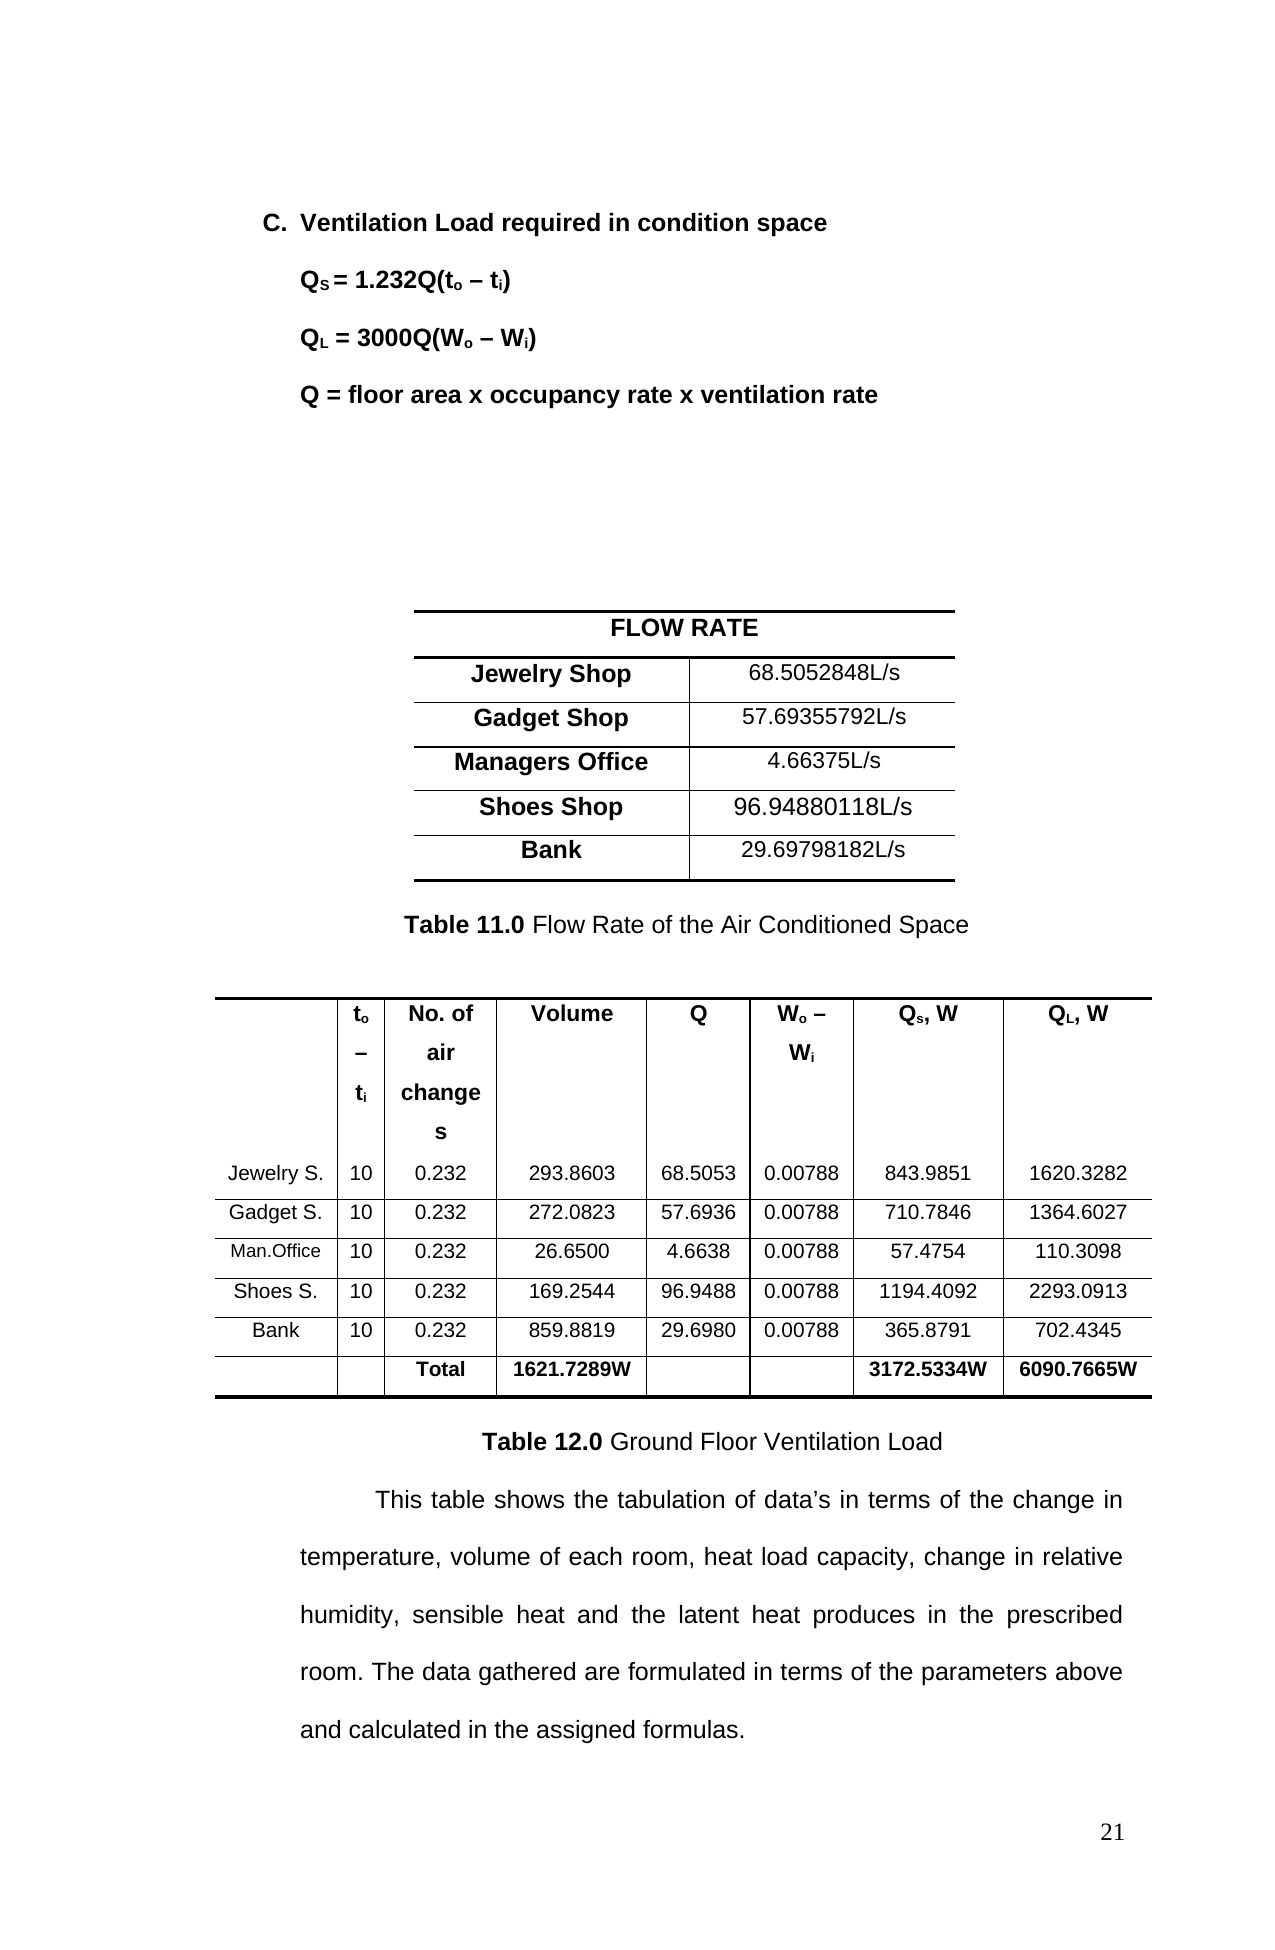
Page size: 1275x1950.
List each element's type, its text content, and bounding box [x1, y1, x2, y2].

table_cell 1364.6027 [1004, 1200, 1152, 1238]
table_header FLOW RATE [414, 613, 955, 656]
table_cell 10 [338, 1318, 384, 1356]
table_cell 0.232 [385, 1239, 496, 1278]
table_cell 57.6936 [647, 1200, 749, 1238]
table_header Q [647, 1000, 749, 1158]
table_cell 10 [338, 1279, 384, 1317]
table_cell Bank [215, 1318, 337, 1356]
table_cell 843.9851 [854, 1161, 1003, 1199]
table_cell 68.5052848L/s [690, 659, 955, 702]
table_cell 0.232 [385, 1279, 496, 1317]
table_cell Man.Office [215, 1239, 337, 1278]
table_cell Total [385, 1357, 496, 1395]
table_cell 1621.7289W [497, 1357, 646, 1395]
table_cell Gadget S. [215, 1200, 337, 1238]
table_cell [647, 1357, 749, 1395]
text This table shows the tabulation of data’s in terms of the change in temperature, volume of each room, heat load capacity, change in relative humidity, sensible heat and the latent heat produces in the prescribed room. The data gathered are formulated in terms of the parameters above and calculated in the assigned formulas. [300, 1485, 1125, 1743]
table_cell 57.69355792L/s [690, 703, 955, 746]
table_cell [215, 1357, 337, 1395]
table_header No. of air changes [385, 1000, 496, 1158]
table_cell Jewelry S. [215, 1161, 337, 1199]
table_cell [338, 1357, 384, 1395]
table_header Volume [497, 1000, 646, 1158]
table_cell 702.4345 [1004, 1318, 1152, 1356]
text Table 12.0 Ground Floor Ventilation Load [300, 1427, 1125, 1456]
table_cell Bank [414, 836, 689, 878]
table_header QL, W [1004, 1000, 1152, 1158]
table_cell 272.0823 [497, 1200, 646, 1238]
table_cell Gadget Shop [414, 703, 689, 746]
text Table 11.0 Flow Rate of the Air Conditioned Space [300, 910, 1125, 939]
table_cell 169.2544 [497, 1279, 646, 1317]
table_cell 0.00788 [751, 1318, 853, 1356]
table_cell 859.8819 [497, 1318, 646, 1356]
table_cell 26.6500 [497, 1239, 646, 1278]
table_cell 68.5053 [647, 1161, 749, 1199]
table_cell Managers Office [414, 748, 689, 790]
text QS = 1.232Q(to – ti) [300, 265, 1125, 294]
table_cell 4.66375L/s [690, 748, 955, 790]
table_cell 10 [338, 1200, 384, 1238]
table_cell 10 [338, 1239, 384, 1278]
table_cell 0.232 [385, 1318, 496, 1356]
table_cell 110.3098 [1004, 1239, 1152, 1278]
table_cell Shoes S. [215, 1279, 337, 1317]
table_cell 0.232 [385, 1200, 496, 1238]
table_cell Jewelry Shop [414, 659, 689, 702]
table_header to – ti [338, 1000, 384, 1158]
table_cell 293.8603 [497, 1161, 646, 1199]
table_header Qs, W [854, 1000, 1003, 1158]
table_cell 1194.4092 [854, 1279, 1003, 1317]
table_header Wo – Wi [751, 1000, 853, 1158]
table_cell 2293.0913 [1004, 1279, 1152, 1317]
table_cell 3172.5334W [854, 1357, 1003, 1395]
table_cell Shoes Shop [414, 791, 689, 834]
table_cell 10 [338, 1161, 384, 1199]
table_cell 0.232 [385, 1161, 496, 1199]
table_cell 365.8791 [854, 1318, 1003, 1356]
table_cell 1620.3282 [1004, 1161, 1152, 1199]
table_cell 0.00788 [751, 1279, 853, 1317]
table_cell 96.94880118L/s [690, 791, 955, 834]
table_cell 0.00788 [751, 1200, 853, 1238]
table_cell 0.00788 [751, 1161, 853, 1199]
table_cell 0.00788 [751, 1239, 853, 1278]
table_cell 710.7846 [854, 1200, 1003, 1238]
table_cell 4.6638 [647, 1239, 749, 1278]
table_header [215, 1000, 337, 1158]
table_cell 29.6980 [647, 1318, 749, 1356]
table_cell 29.69798182L/s [690, 836, 955, 878]
table_cell [751, 1357, 853, 1395]
text Q = floor area x occupancy rate x ventilation rate [300, 380, 1125, 409]
table_cell 57.4754 [854, 1239, 1003, 1278]
table_cell 96.9488 [647, 1279, 749, 1317]
list Ventilation Load required in condition space [262, 207, 1125, 236]
table_cell 6090.7665W [1004, 1357, 1152, 1395]
text QL = 3000Q(Wo – Wi) [300, 322, 1125, 351]
